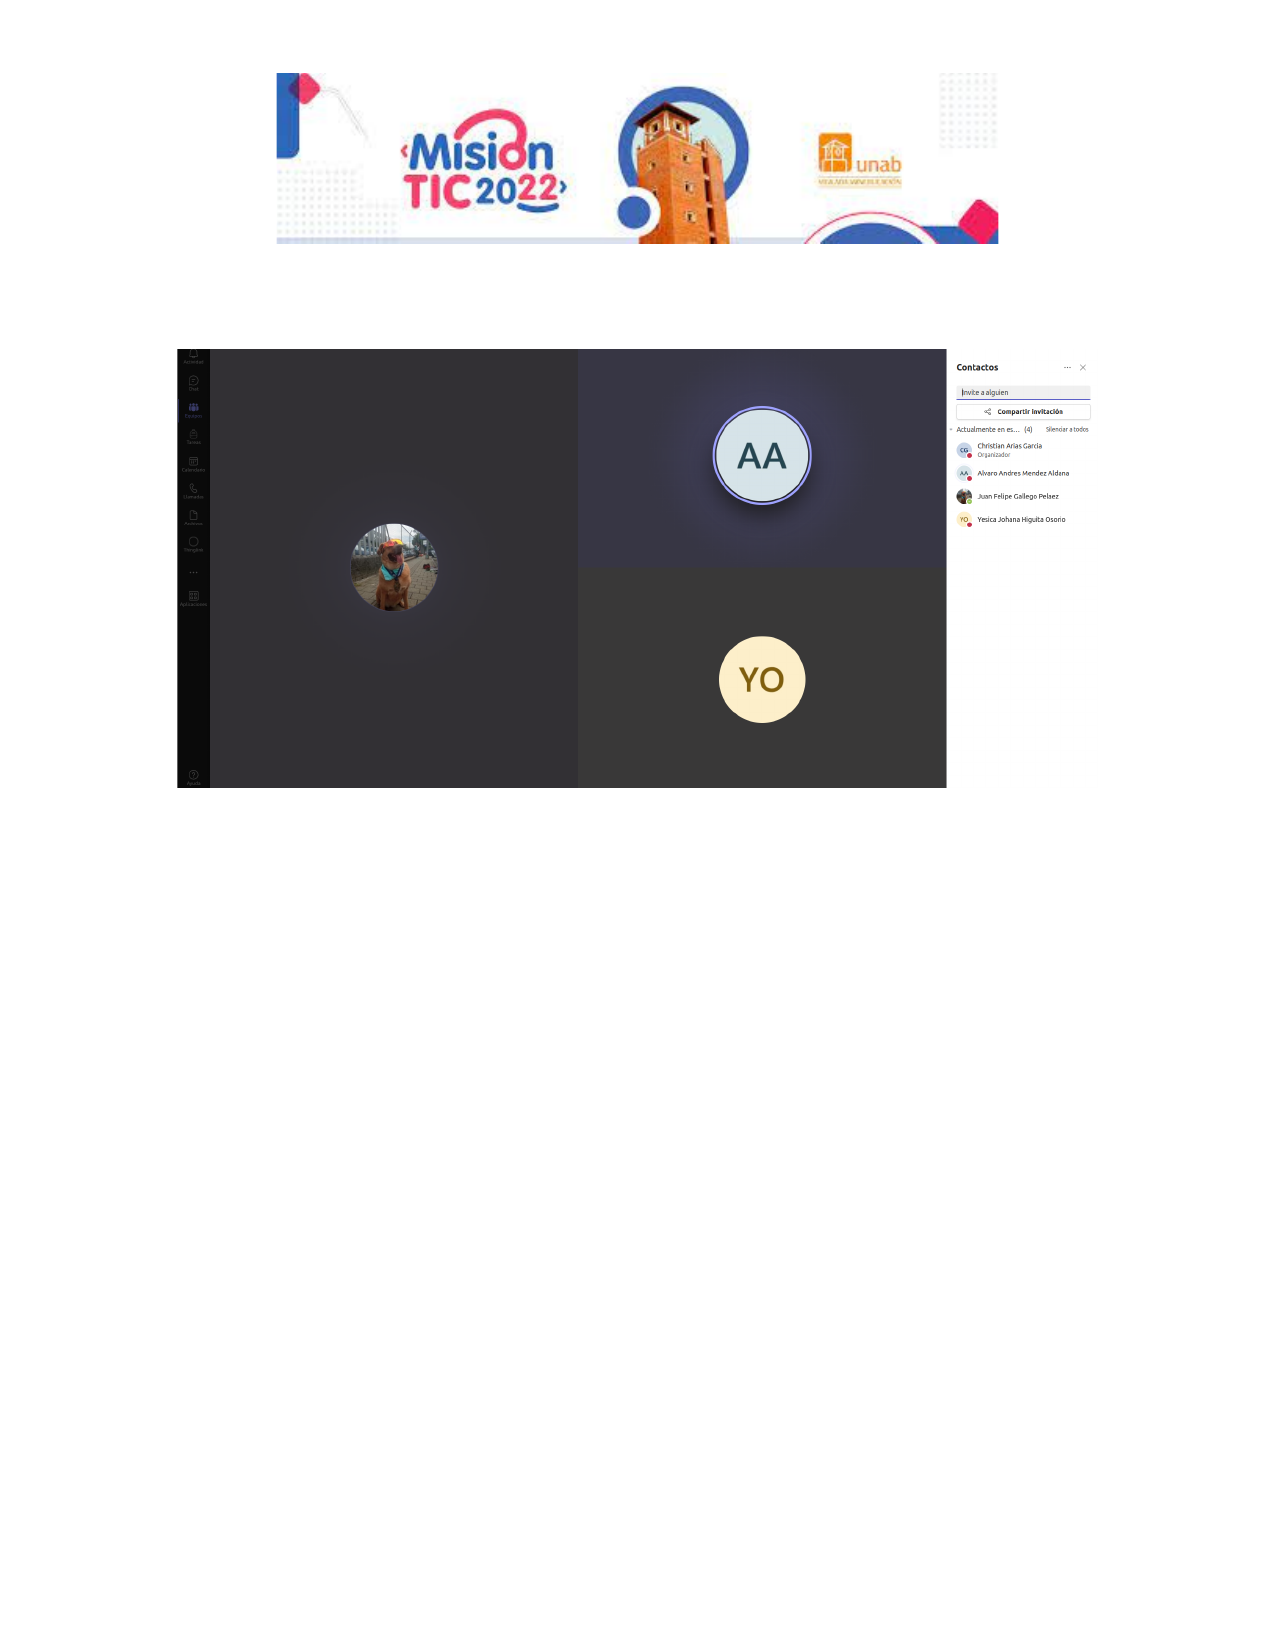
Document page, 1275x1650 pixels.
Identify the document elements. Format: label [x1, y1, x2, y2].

picture [276, 73, 999, 244]
picture [177, 349, 1098, 788]
